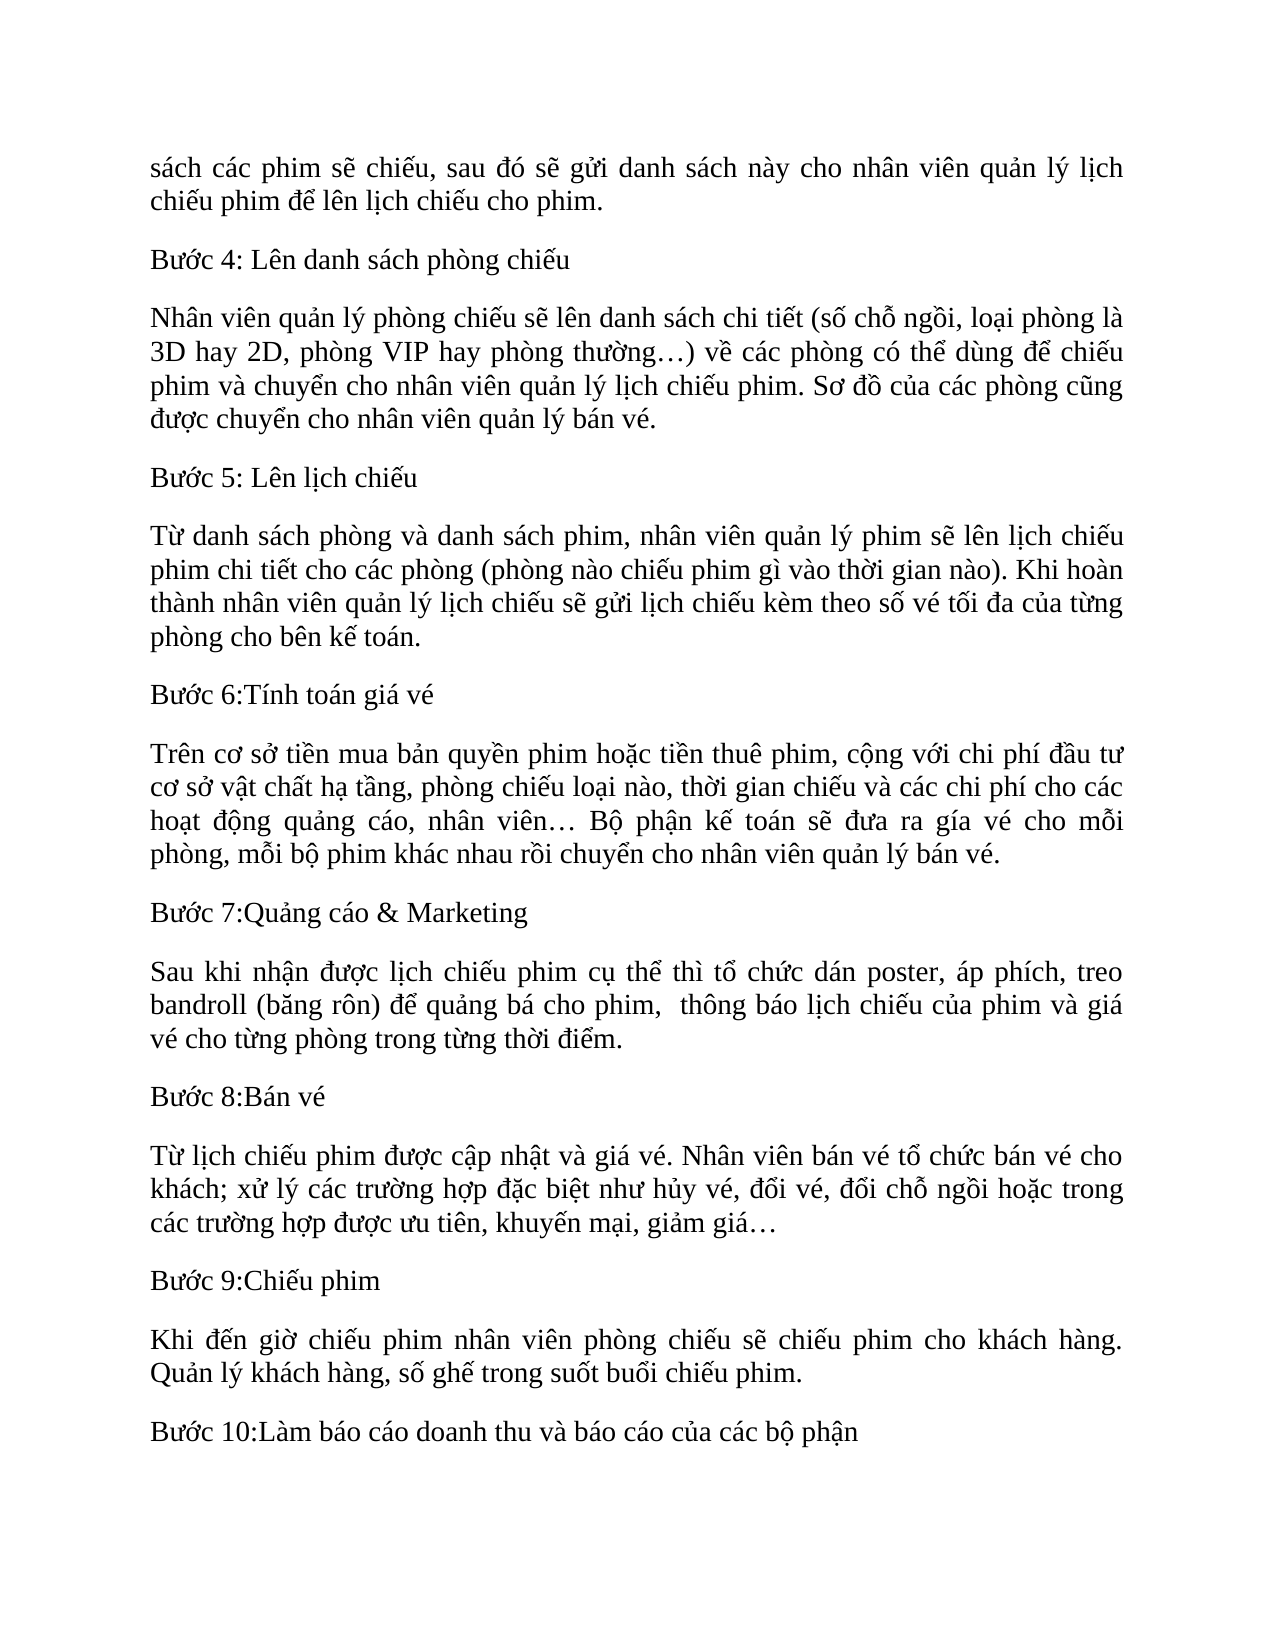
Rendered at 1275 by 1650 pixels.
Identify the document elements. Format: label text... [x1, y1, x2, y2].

text Từ danh sách phòng và danh sách phim, nhân viên quản lý phim sẽ lên lịch chiếu phim chi tiết cho các phòng (phòng nào chiếu phim gì vào thời gian nào). Khi hoàn thành nhân viên quản lý lịch chiếu sẽ gửi lịch chiếu kèm theo số vé tối đa của từng phòng cho bên kế toán. [150, 518, 1125, 652]
text Sau khi nhận được lịch chiếu phim cụ thể thì tổ chức dán poster, áp phích, treo bandroll (băng rôn) để quảng bá cho phim, thông báo lịch chiếu của phim và giá vé cho từng phòng trong từng thời điểm. [150, 954, 1125, 1054]
text Bước 10:Làm báo cáo doanh thu và báo cáo của các bộ phận [150, 1414, 1125, 1448]
text Bước 9:Chiếu phim [150, 1263, 1125, 1297]
text Bước 4: Lên danh sách phòng chiếu [150, 242, 1125, 276]
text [150, 150, 1125, 217]
text Trên cơ sở tiền mua bản quyền phim hoặc tiền thuê phim, cộng với chi phí đầu tư cơ sở vật chất hạ tầng, phòng chiếu loại nào, thời gian chiếu và các chi phí cho các hoạt động quảng cáo, nhân viên… Bộ phận kế toán sẽ đưa ra gía vé cho mỗi phòng, mỗi bộ phim khác nhau rồi chuyển cho nhân viên quản lý bán vé. [150, 736, 1125, 870]
text Bước 5: Lên lịch chiếu [150, 460, 1125, 493]
text Khi đến giờ chiếu phim nhân viên phòng chiếu sẽ chiếu phim cho khách hàng. Quản lý khách hàng, số ghế trong suốt buổi chiếu phim. [150, 1322, 1125, 1389]
text Bước 6:Tính toán giá vé [150, 677, 1125, 711]
text Từ lịch chiếu phim được cập nhật và giá vé. Nhân viên bán vé tổ chức bán vé cho khách; xử lý các trường hợp đặc biệt như hủy vé, đổi vé, đổi chỗ ngồi hoặc trong các trường hợp được ưu tiên, khuyến mại, giảm giá… [150, 1138, 1125, 1238]
text Bước 7:Quảng cáo & Marketing [150, 895, 1125, 929]
text Bước 8:Bán vé [150, 1079, 1125, 1113]
text Nhân viên quản lý phòng chiếu sẽ lên danh sách chi tiết (số chỗ ngồi, loại phòng là 3D hay 2D, phòng VIP hay phòng thường…) về các phòng có thể dùng để chiếu phim và chuyển cho nhân viên quản lý lịch chiếu phim. Sơ đồ của các phòng cũng được chuyển cho nhân viên quản lý bán vé. [150, 301, 1125, 435]
